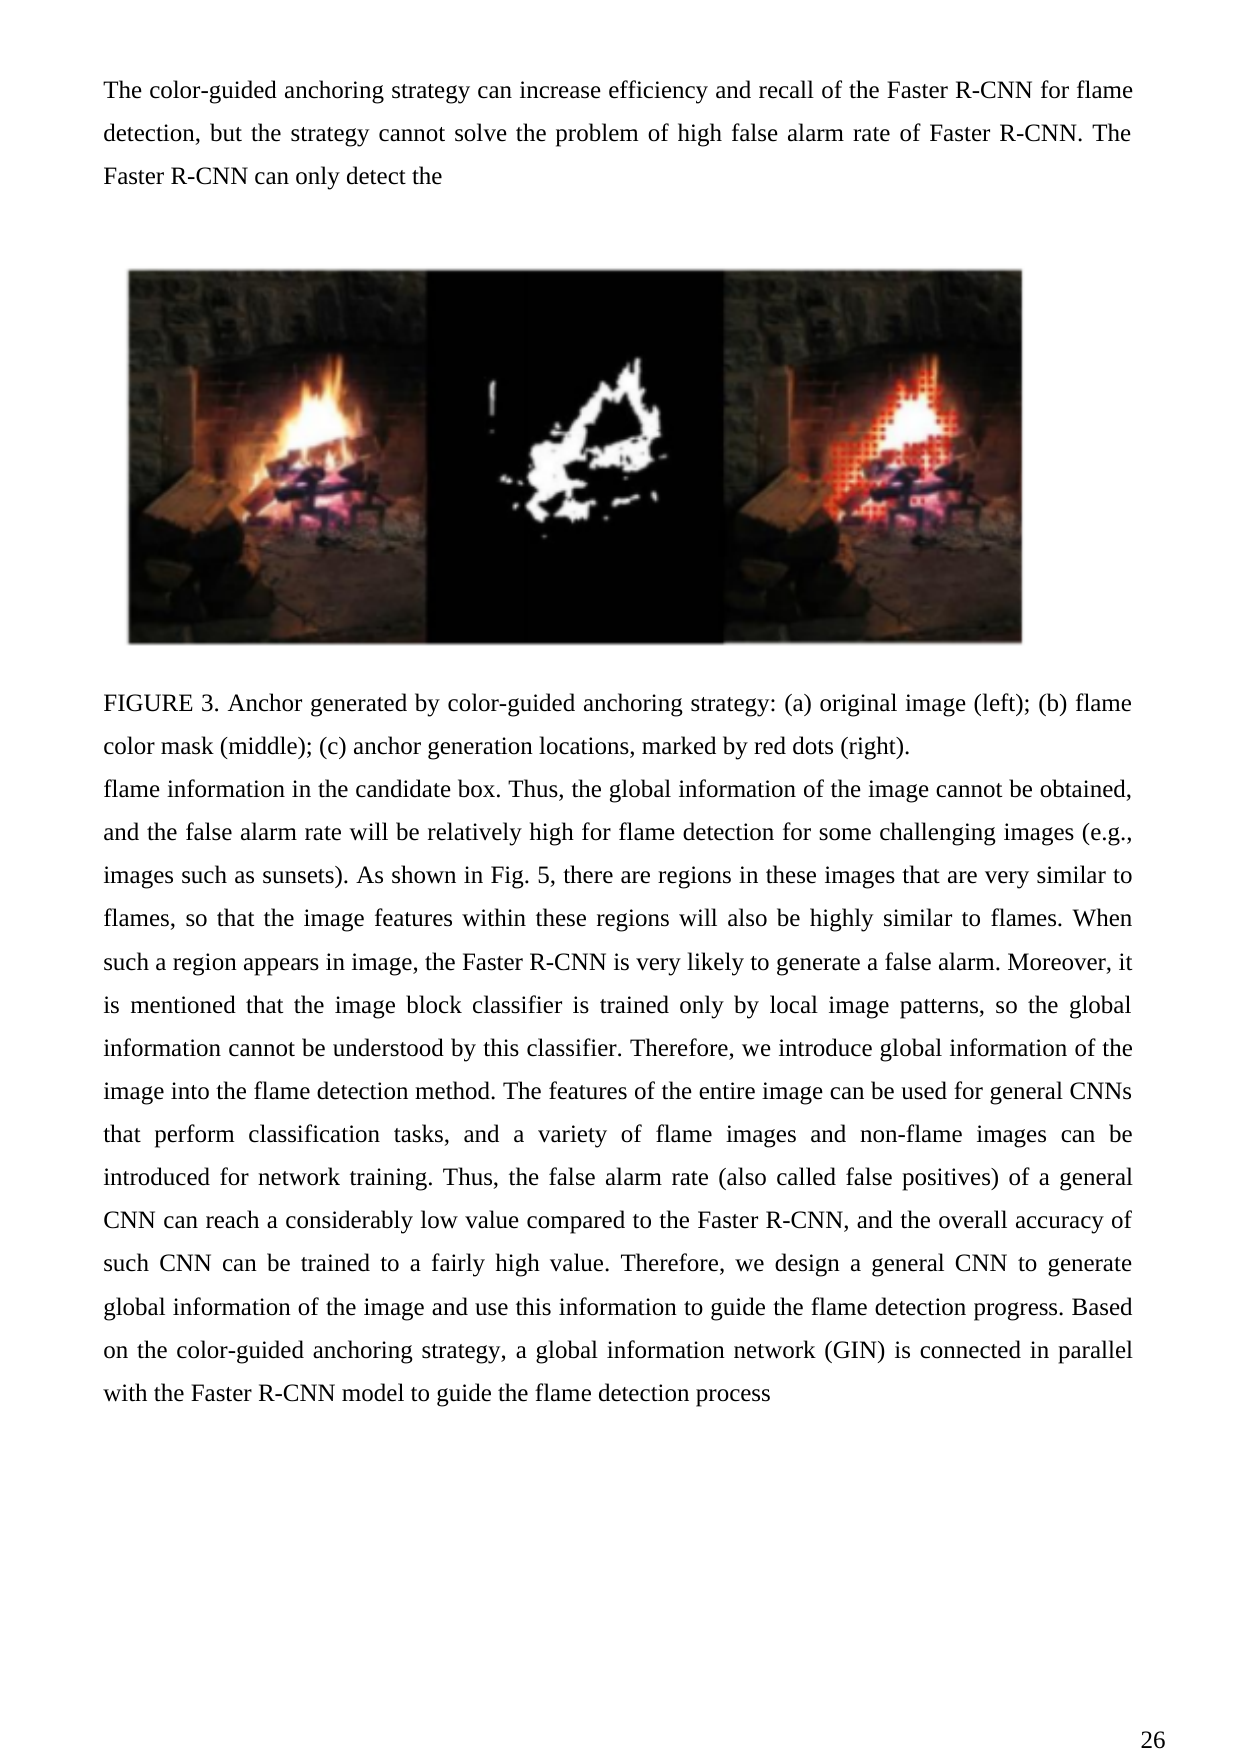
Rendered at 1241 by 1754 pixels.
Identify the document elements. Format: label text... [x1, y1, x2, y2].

text FIGURE 3. Anchor generated by color-guided anchoring strategy: (a) original image (left); (b) flame color mask (middle); (c) anchor generation locations, marked by red dots (right). [103, 688, 1134, 760]
text The color-guided anchoring strategy can increase efficiency and recall of the Faster R-CNN for flame detection, but the strategy cannot solve the problem of high false alarm rate of Faster R-CNN. The Faster R-CNN can only detect the [103, 75, 1134, 190]
text flame information in the candidate box. Thus, the global information of the image cannot be obtained, and the false alarm rate will be relatively high for flame detection for some challenging images (e.g., images such as sunsets). As shown in Fig. 5, there are regions in these images that are very similar to flames, so that the image features within these regions will also be highly similar to flames. When such a region appears in image, the Faster R-CNN is very likely to generate a false alarm. Moreover, it is mentioned that the image block classifier is trained only by local image patterns, so the global information cannot be understood by this classifier. Therefore, we introduce global information of the image into the flame detection method. The features of the entire image can be used for general CNNs that perform classification tasks, and a variety of flame images and non-flame images can be introduced for network training. Thus, the false alarm rate (also called false positives) of a general CNN can reach a considerably low value compared to the Faster R-CNN, and the overall accuracy of such CNN can be trained to a fairly high value. Therefore, we design a general CNN to generate global information of the image and use this information to guide the flame detection progress. Based on the color-guided anchoring strategy, a global information network (GIN) is connected in parallel with the Faster R-CNN model to guide the flame detection process [103, 774, 1134, 1407]
picture [103, 247, 1063, 674]
